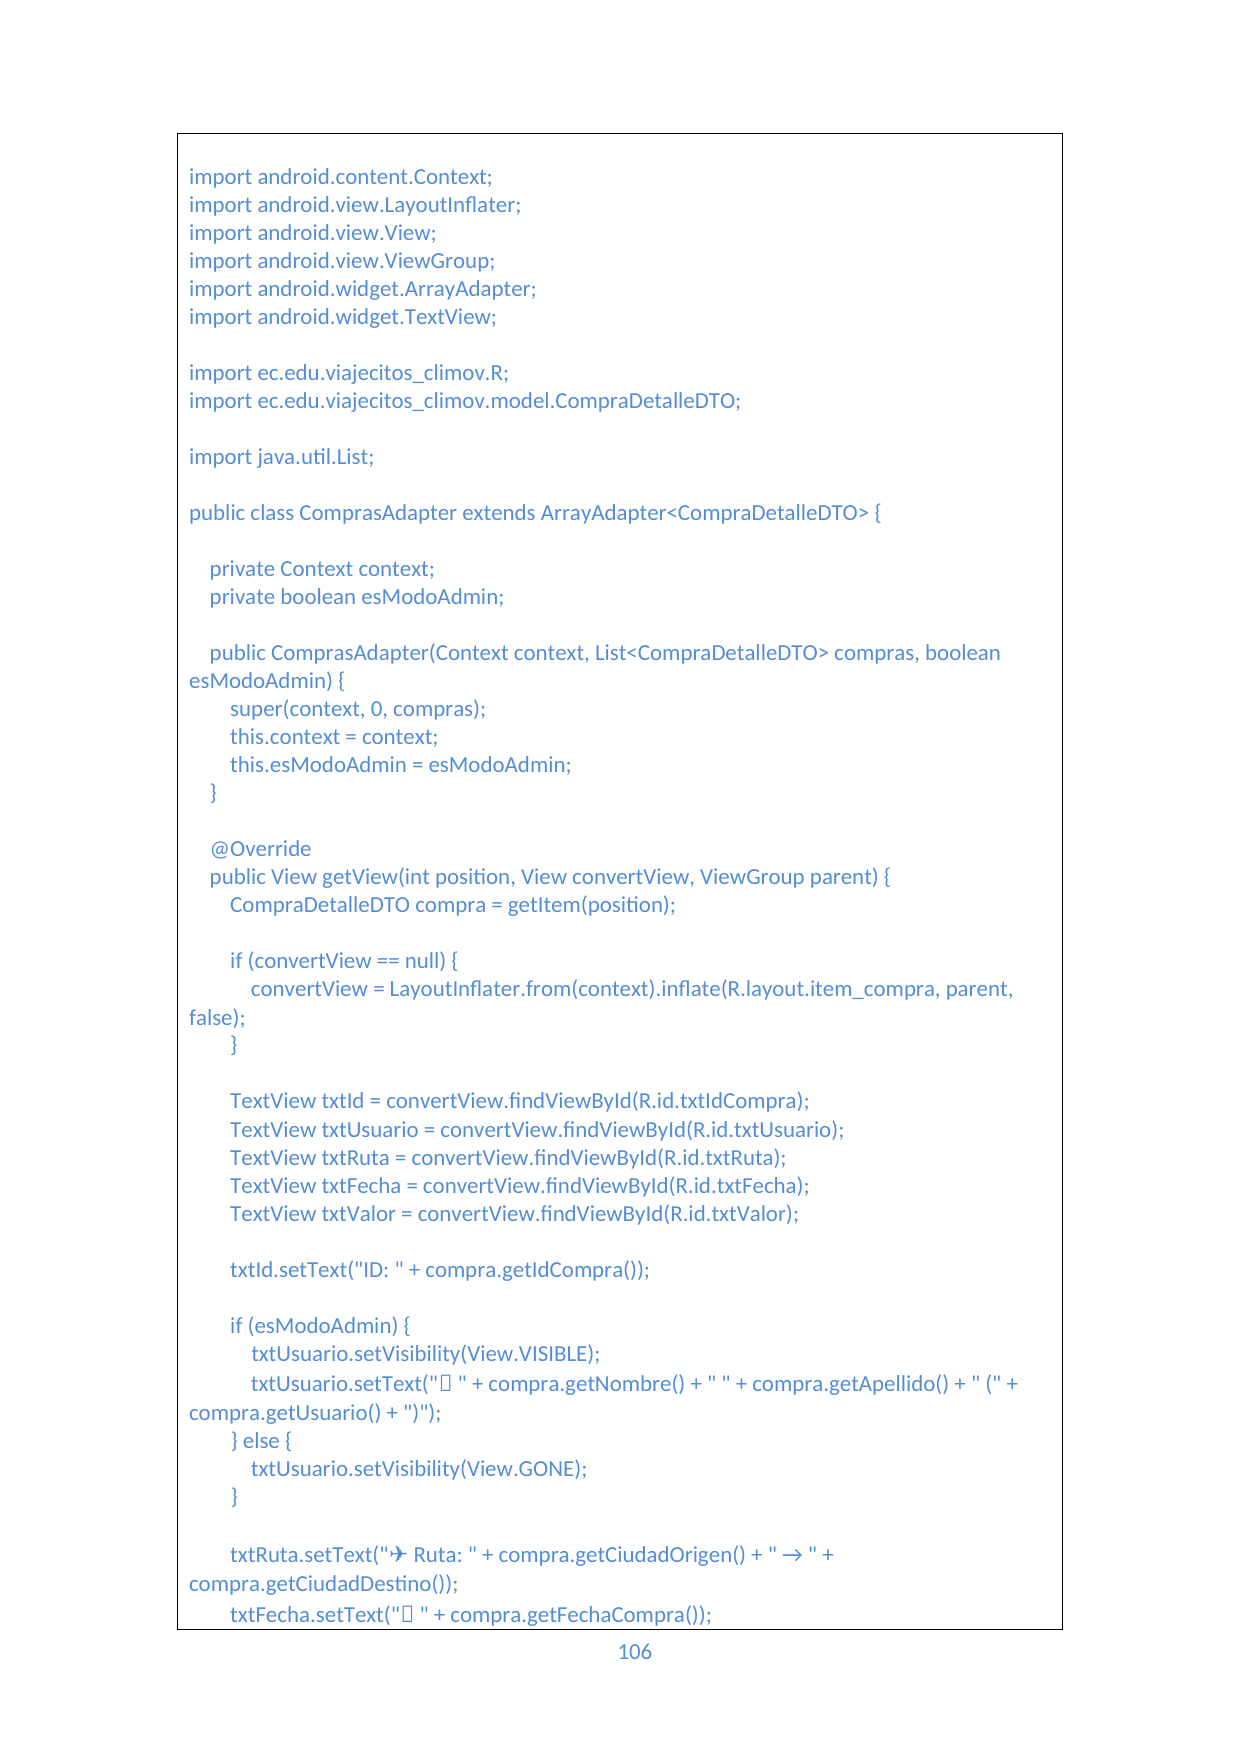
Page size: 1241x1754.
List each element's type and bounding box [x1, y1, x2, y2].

table_header [178, 134, 1062, 1629]
